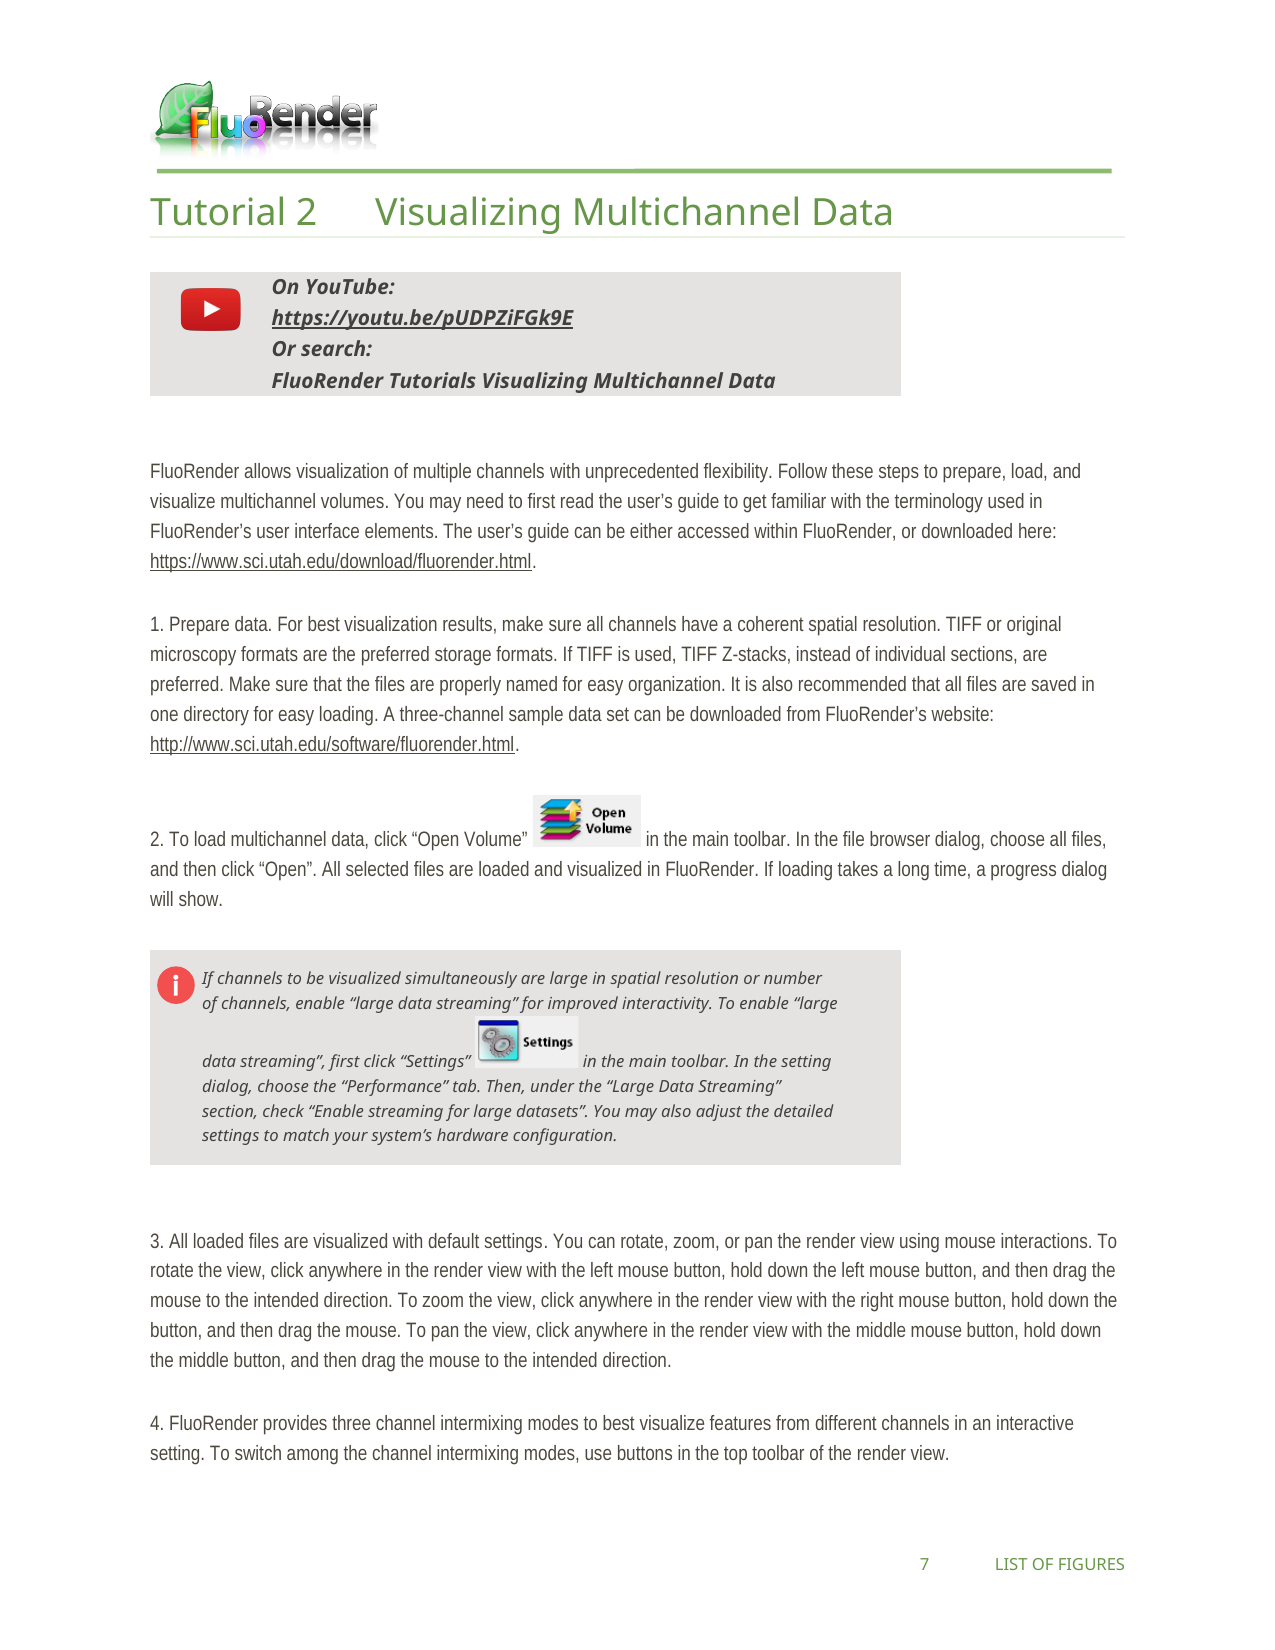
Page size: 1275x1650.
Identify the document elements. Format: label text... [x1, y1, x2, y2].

picture [150, 75, 379, 162]
table_header If channels to be visualized simultaneously are large in spatial resolution or number of channels, enable “large data streaming” for improved interactivity. To enable “large data streaming”, first click “Settings” in the main toolbar. In the setting dialog, choose the “Performance” tab. Then, under the “Large Data Streaming” section, check “Enable streaming for large datasets”. You may also adjust the detailed settings to match your system’s hardware configuration. [202, 950, 901, 1165]
table_header On YouTube: https://youtu.be/pUDPZiFGk9E Or search: FluoRender Tutorials Visualizing Multichannel Data [271, 272, 901, 396]
text 2. To load multichannel data, click “Open Volume” in the main toolbar. In the file browser dialog, choose all files, and then click “Open”. All selected files are loaded and visualized in FluoRender. If loading takes a long time, a progress dialog will show. [150, 795, 1125, 910]
subtitle Visualizing Multichannel Data [150, 185, 1125, 236]
table_header [150, 272, 271, 396]
picture [474, 1016, 579, 1068]
text 1. Prepare data. For best visualization results, make sure all channels have a coherent spatial resolution. TIFF or original microscopy formats are the preferred storage formats. If TIFF is used, TIFF Z-stacks, instead of individual sections, are preferred. Make sure that the files are properly named for easy organization. It is also recommended that all files are saved in one directory for easy loading. A three-channel sample data set can be downloaded from FluoRender’s website: http://www.sci.utah.edu/software/fluorender.html. [150, 612, 1125, 756]
text 4. FluoRender provides three channel intermixing modes to best visualize features from different channels in an interactive setting. To switch among the channel intermixing modes, use buttons in the top toolbar of the render view. [150, 1411, 1125, 1465]
table_header [150, 950, 202, 1165]
picture [180, 288, 241, 331]
picture [532, 795, 641, 847]
text 3. All loaded files are visualized with default settings. You can rotate, zoom, or pan the render view using mouse interactions. To rotate the view, click anywhere in the render view with the left mouse button, hold down the left mouse button, and then drag the mouse to the intended direction. To zoom the view, click anywhere in the render view with the right mouse button, hold down the button, and then drag the mouse. To pan the view, click anywhere in the render view with the middle mouse button, hold down the middle button, and then drag the mouse to the intended direction. [150, 1228, 1125, 1372]
text FluoRender allows visualization of multiple channels with unprecedented flexibility. Follow these steps to prepare, load, and visualize multichannel volumes. You may need to first read the user’s guide to get familiar with the terminology used in FluoRender’s user interface elements. The user’s guide can be either accessed within FluoRender, or downloaded here: https://www.sci.utah.edu/download/fluorender.html. [150, 459, 1125, 573]
